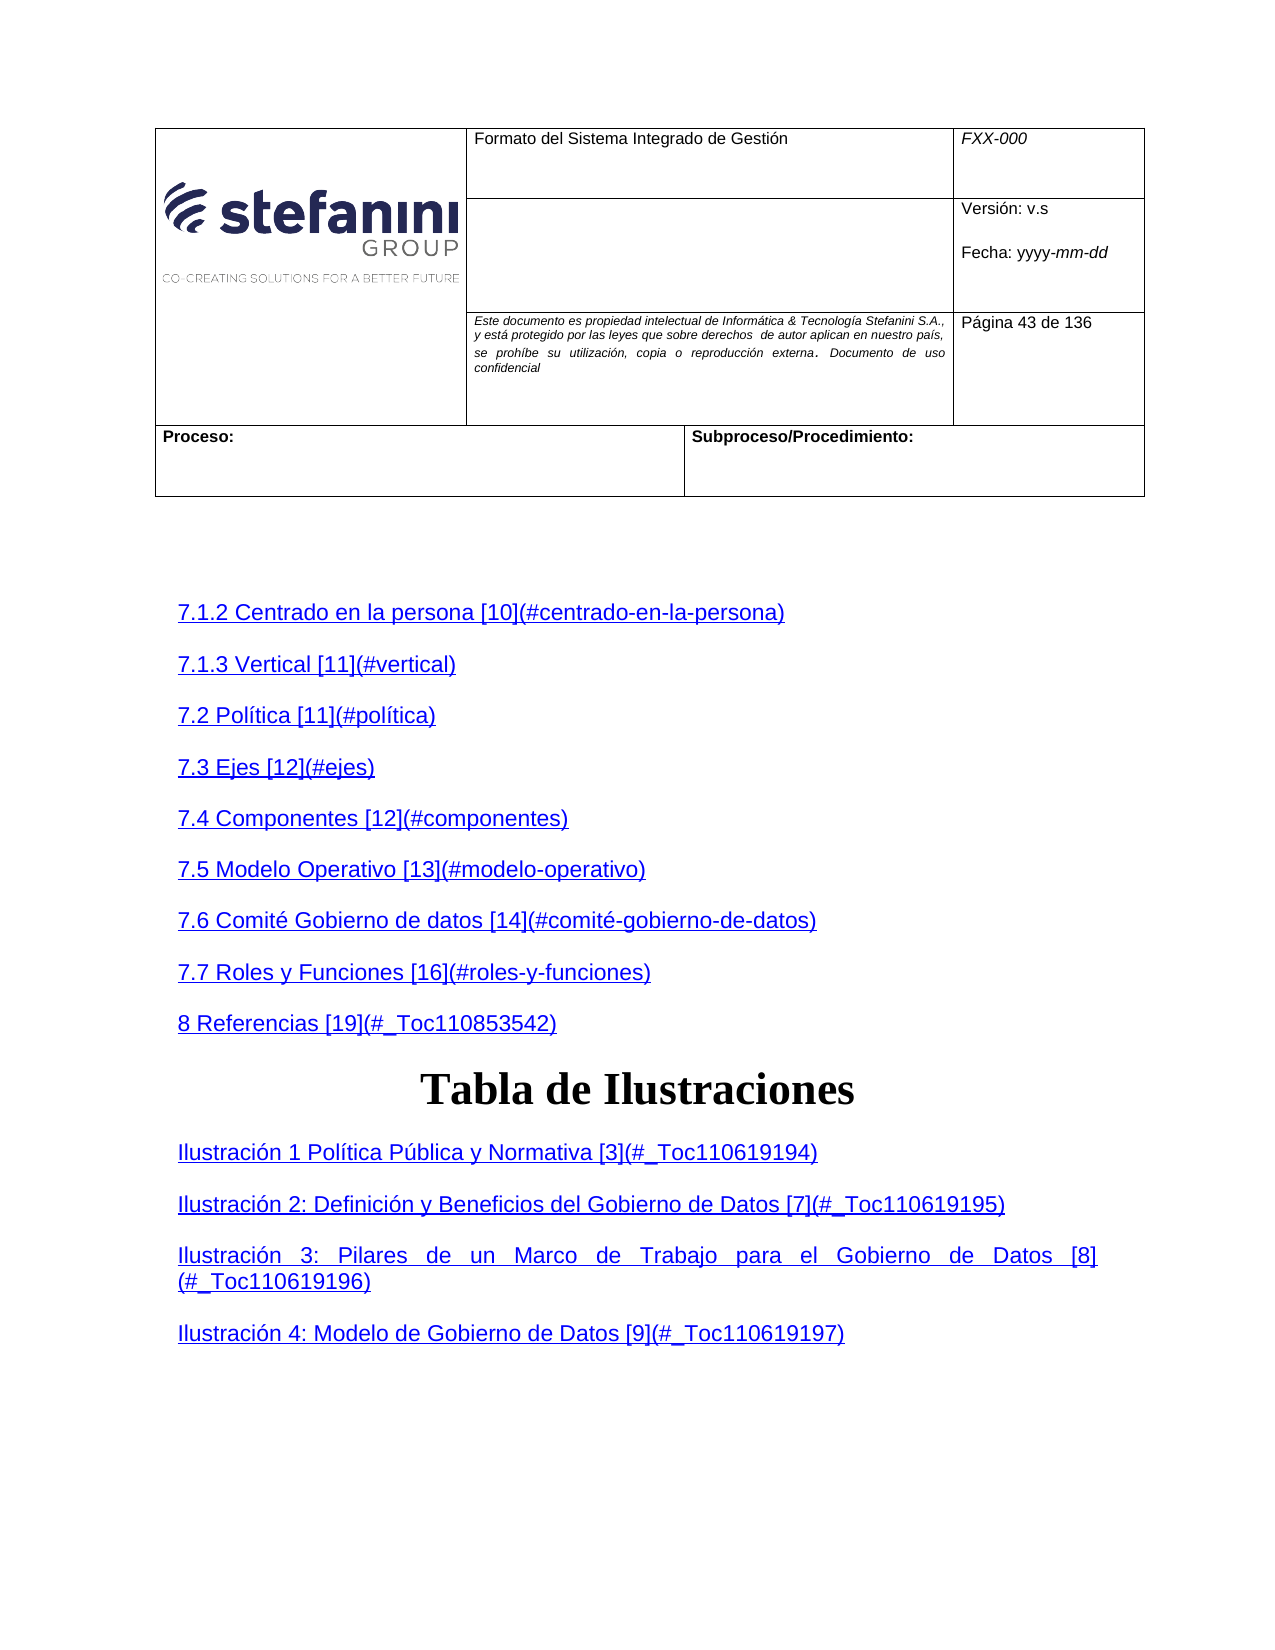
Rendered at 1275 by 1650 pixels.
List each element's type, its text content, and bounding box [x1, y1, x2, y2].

text Ilustración 3: Pilares de un Marco de Trabajo para el Gobierno de Datos [8](#_Toc110619196) [177, 1242, 1098, 1265]
text 7.5 Modelo Operativo [13](#modelo-operativo) [177, 856, 1098, 882]
text Ilustración 3: Pilares de un Marco de Trabajo para el Gobierno de Datos [8](#_Toc110619196) [177, 1266, 1098, 1295]
text 7.4 Componentes [12](#componentes) [177, 805, 1098, 831]
text 7.6 Comité Gobierno de datos [14](#comité-gobierno-de-datos) [177, 907, 1098, 934]
text 7.1.2 Centrado en la persona [10](#centrado-en-la-persona) [177, 599, 1098, 626]
text 7.1.3 Vertical [11](#vertical) [177, 651, 1098, 677]
text Ilustración 2: Definición y Beneficios del Gobierno de Datos [7](#_Toc110619195) [177, 1191, 1098, 1217]
subtitle Tabla de Ilustraciones [177, 1062, 1098, 1114]
picture [162, 182, 460, 286]
text 8 Referencias [19](#_Toc110853542) [177, 1010, 1098, 1037]
text 7.2 Política [11](#política) [177, 702, 1098, 728]
text Ilustración 1 Política Pública y Normativa [3](#_Toc110619194) [177, 1139, 1098, 1166]
text Ilustración 4: Modelo de Gobierno de Datos [9](#_Toc110619197) [177, 1320, 1098, 1346]
text 7.3 Ejes [12](#ejes) [177, 753, 1098, 780]
text 7.7 Roles y Funciones [16](#roles-y-funciones) [177, 959, 1098, 985]
